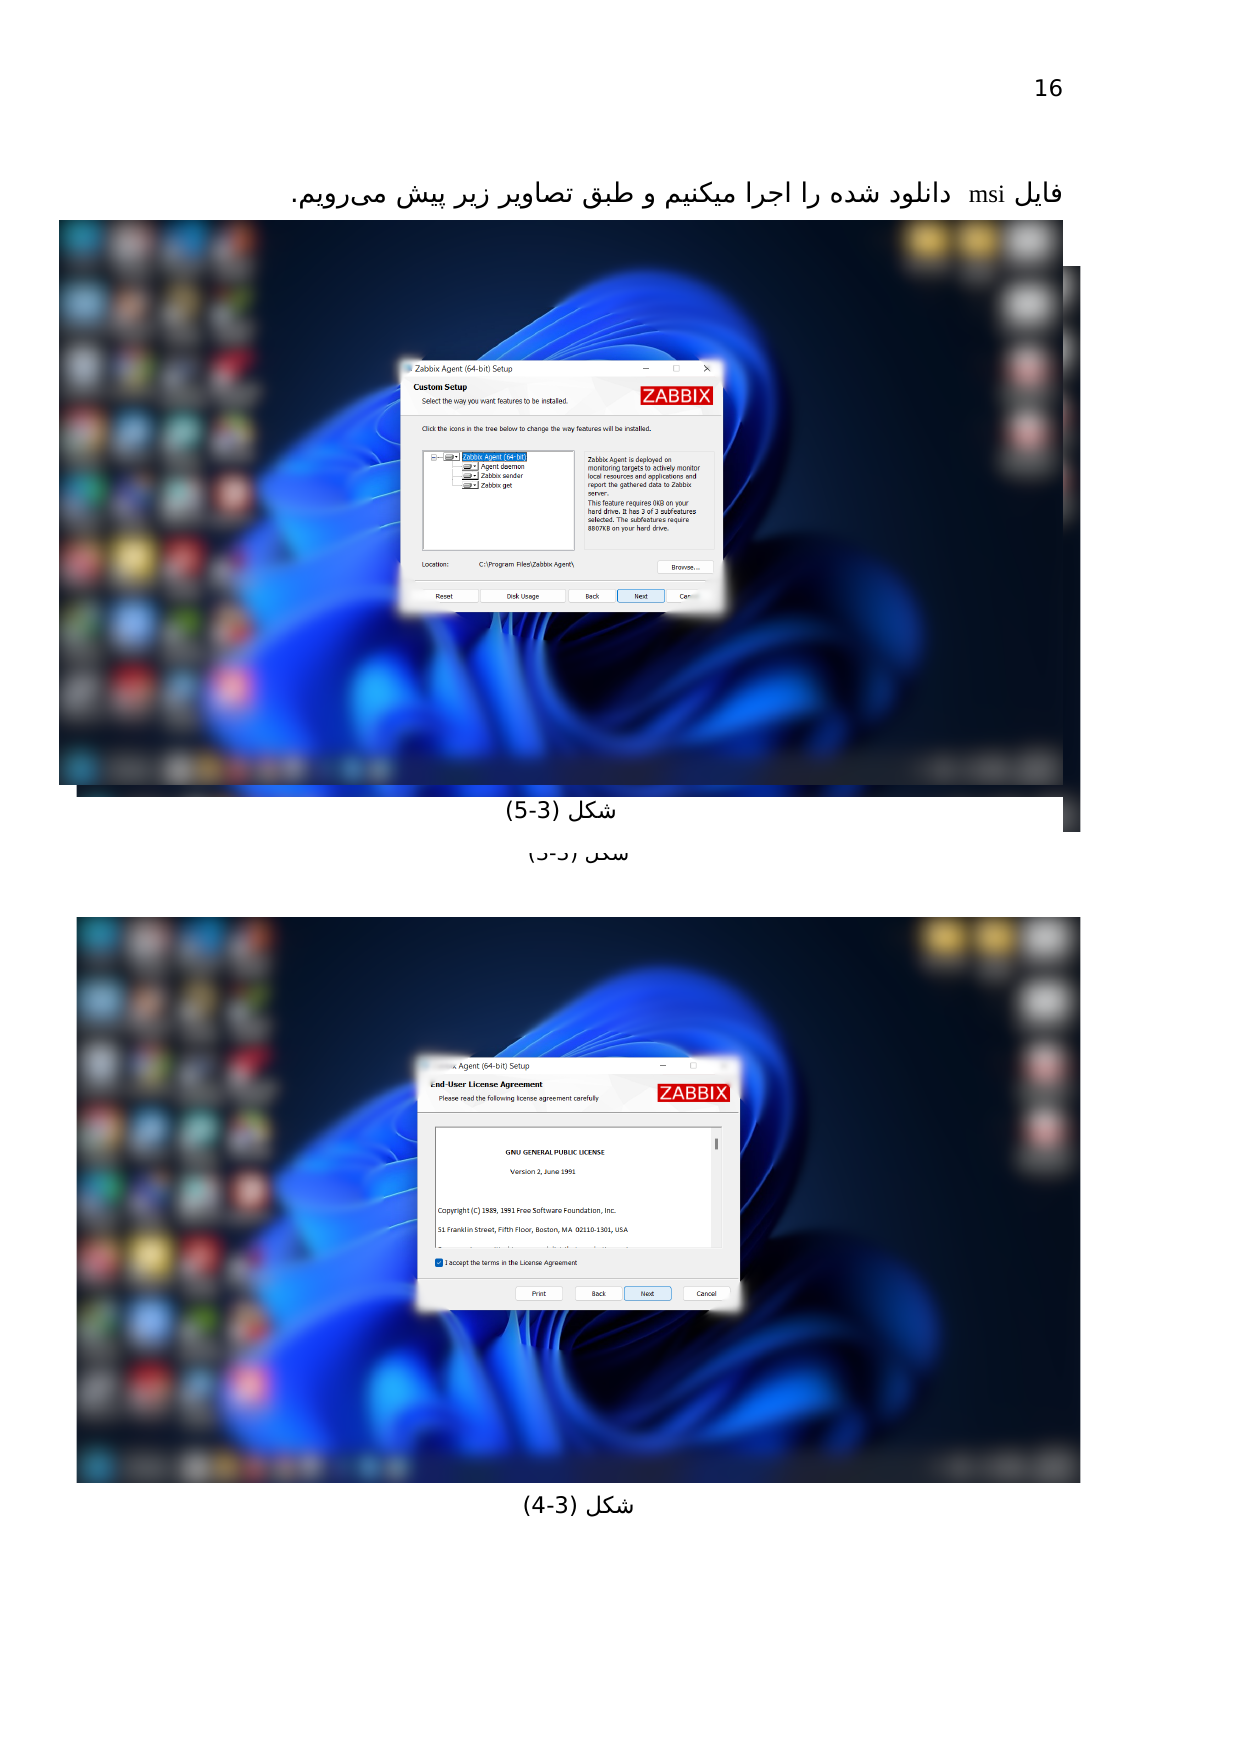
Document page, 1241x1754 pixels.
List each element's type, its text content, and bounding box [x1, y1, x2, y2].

picture [76, 917, 1081, 1483]
text فایل msi دانلود شده را اجرا میکنیم و طبق تصاویر زیر پیش می‌رویم. [148, 177, 1063, 209]
picture [59, 220, 1081, 832]
